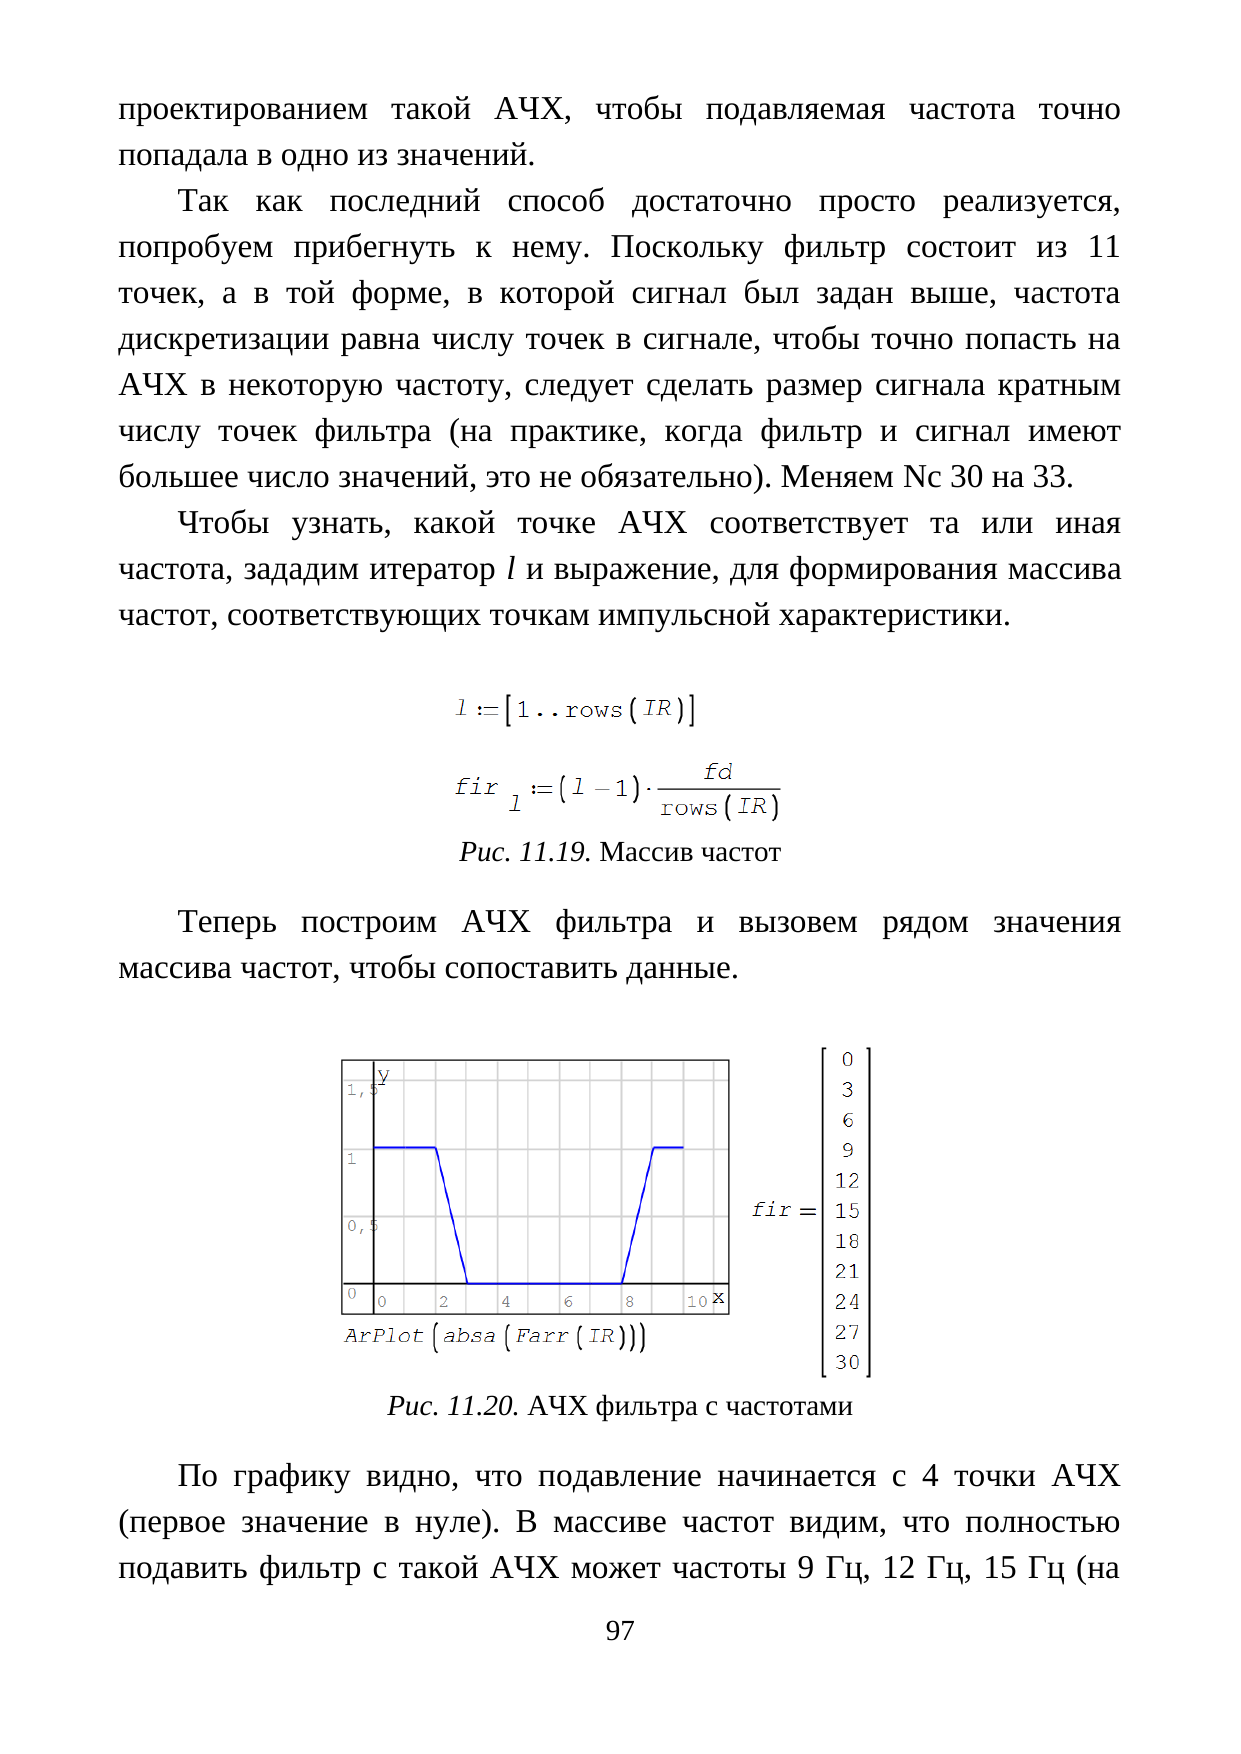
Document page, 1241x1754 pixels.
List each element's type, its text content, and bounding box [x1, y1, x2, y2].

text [118, 89, 1122, 173]
text Чтобы узнать, какой точке АЧХ соответствует та или иная частота, зададим итератор l и выражение, для формирования массива частот, соответствующих точкам импульсной характеристики. [118, 502, 1122, 632]
text Так как последний способ достаточно просто реализуется, попробуем прибегнуть к нему. Поскольку фильтр состоит из 11 точек, а в той форме, в которой сигнал был задан выше, частота дискретизации равна числу точек в сигнале, чтобы точно попасть на АЧХ в некоторую частоту, следует сделать размер сигнала кратным числу точек фильтра (на практике, когда фильтр и сигнал имеют большее число значений, это не обязательно). Меняем Nс 30 на 33. [118, 181, 1122, 494]
text Рис. 11.19. Массив частот [118, 834, 1122, 868]
picture [336, 1039, 904, 1389]
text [118, 1455, 1122, 1586]
text Теперь построим АЧХ фильтра и вызовем рядом значения массива частот, чтобы сопоставить данные. [118, 902, 1122, 986]
picture [445, 685, 795, 835]
text Рис. 11.20. АЧХ фильтра с частотами [118, 1388, 1122, 1422]
